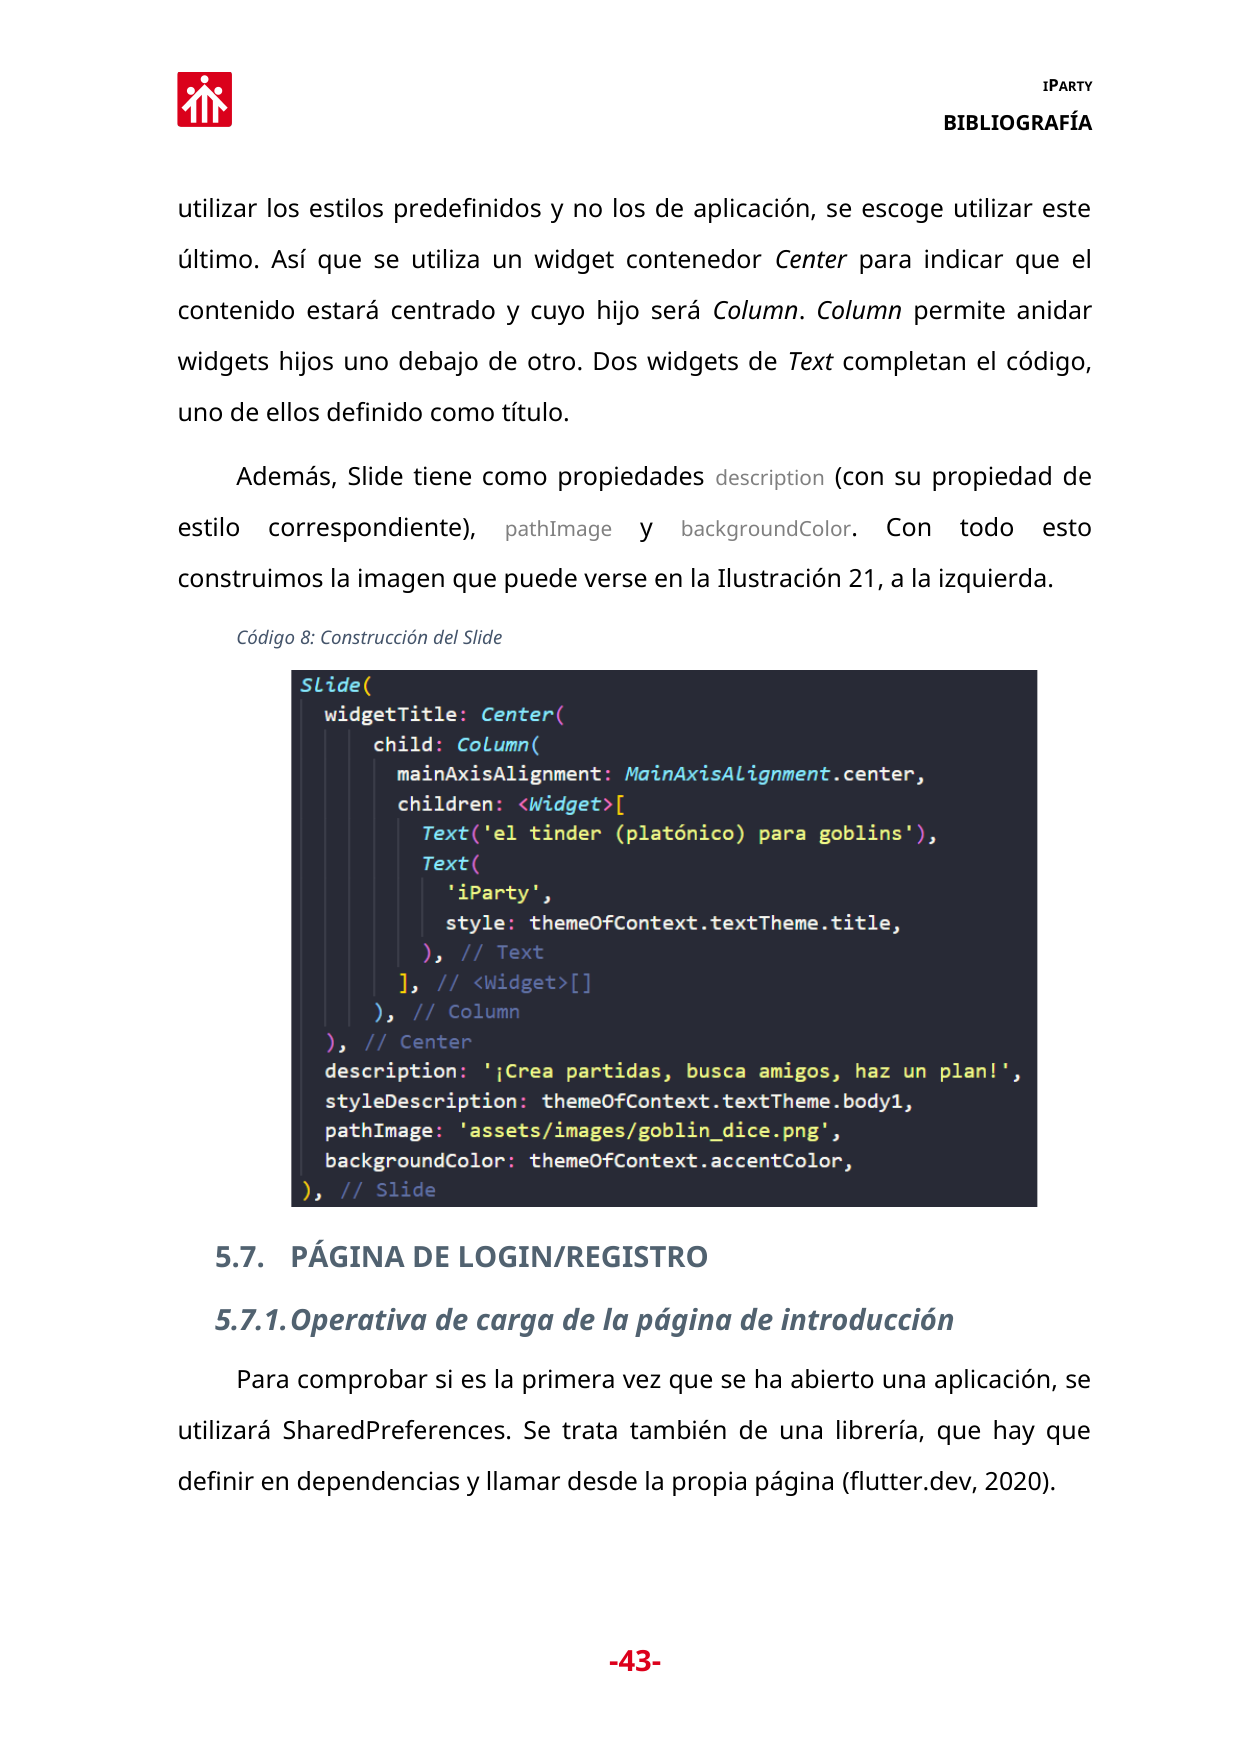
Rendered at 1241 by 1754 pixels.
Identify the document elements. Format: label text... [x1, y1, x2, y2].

subtitle Página DE LOGIN/REGISTRO [215, 1237, 1092, 1276]
subtitle Operativa de carga de la página de introducción [215, 1299, 1092, 1339]
text Para comprobar si es la primera vez que se ha abierto una aplicación, se utilizará SharedPreferences. Se trata también de una librería, que hay que definir en dependencias y llamar desde la propia página . [177, 1362, 1092, 1498]
text Además, Slide tiene como propiedades description (con su propiedad de estilo correspondiente), pathImage y backgroundColor. Con todo esto construimos la imagen que puede verse en la Ilustración 21, a la izquierda. [177, 459, 1092, 595]
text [177, 191, 1092, 429]
picture [177, 72, 232, 127]
picture [291, 670, 1038, 1207]
